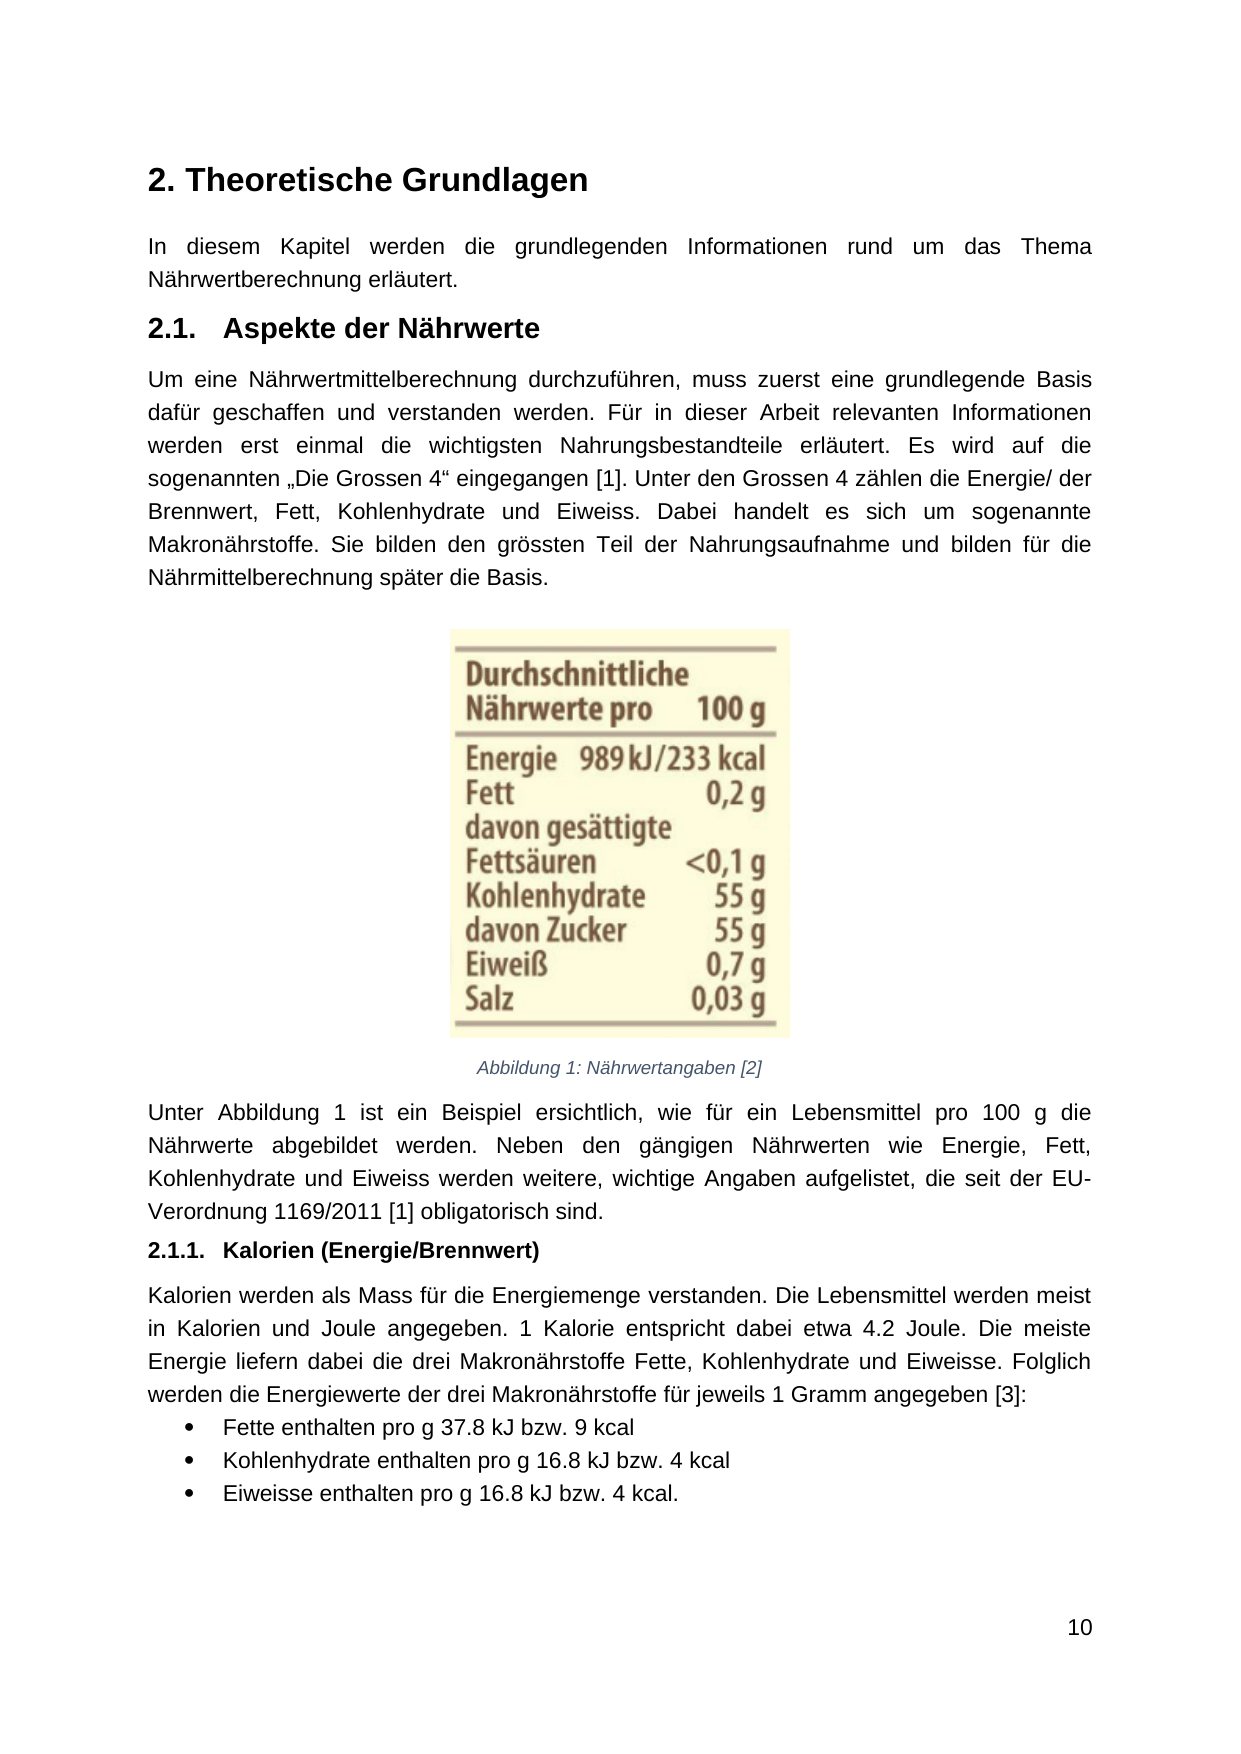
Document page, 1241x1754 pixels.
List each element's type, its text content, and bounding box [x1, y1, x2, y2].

subtitle Aspekte der Nährwerte [148, 312, 1092, 345]
text Abbildung 1: Nährwertangaben [148, 1057, 1092, 1078]
list Kohlenhydrate enthalten pro g 16.8 kJ bzw. 4 kcal [185, 1447, 1092, 1473]
text Kalorien werden als Mass für die Energiemenge verstanden. Die Lebensmittel werden meist in Kalorien und Joule angegeben. 1 Kalorie entspricht dabei etwa 4.2 Joule. Die meiste Energie liefern dabei die drei Makronährstoffe Fette, Kohlenhydrate und Eiweisse. Folglich werden die Energiewerte der drei Makronährstoffe für jeweils 1 Gramm angegeben : [148, 1282, 1092, 1407]
list Eiweisse enthalten pro g 16.8 kJ bzw. 4 kcal. [185, 1480, 1092, 1506]
text In diesem Kapitel werden die grundlegenden Informationen rund um das Thema Nährwertberechnung erläutert. [148, 233, 1092, 292]
text Unter Abbildung 1 ist ein Beispiel ersichtlich, wie für ein Lebensmittel pro 100 g die Nährwerte abgebildet werden. Neben den gängigen Nährwerten wie Energie, Fett, Kohlenhydrate und Eiweiss werden weitere, wichtige Angaben aufgelistet, die seit der EU-Verordnung 1169/2011 obligatorisch sind. [148, 1099, 1092, 1224]
picture [450, 629, 791, 1038]
text Um eine Nährwertmittelberechnung durchzuführen, muss zuerst eine grundlegende Basis dafür geschaffen und verstanden werden. Für in dieser Arbeit relevanten Informationen werden erst einmal die wichtigsten Nahrungsbestandteile erläutert. Es wird auf die sogenannten „Die Grossen 4“ eingegangen . Unter den Grossen 4 zählen die Energie/ der Brennwert, Fett, Kohlenhydrate und Eiweiss. Dabei handelt es sich um sogenannte Makronährstoffe. Sie bilden den grössten Teil der Nahrungsaufnahme und bilden für die Nährmittelberechnung später die Basis. [148, 366, 1092, 590]
subtitle Kalorien (Energie/Brennwert) [148, 1237, 1092, 1263]
subtitle Theoretische Grundlagen [148, 160, 1092, 199]
list Fette enthalten pro g 37.8 kJ bzw. 9 kcal [185, 1414, 1092, 1440]
